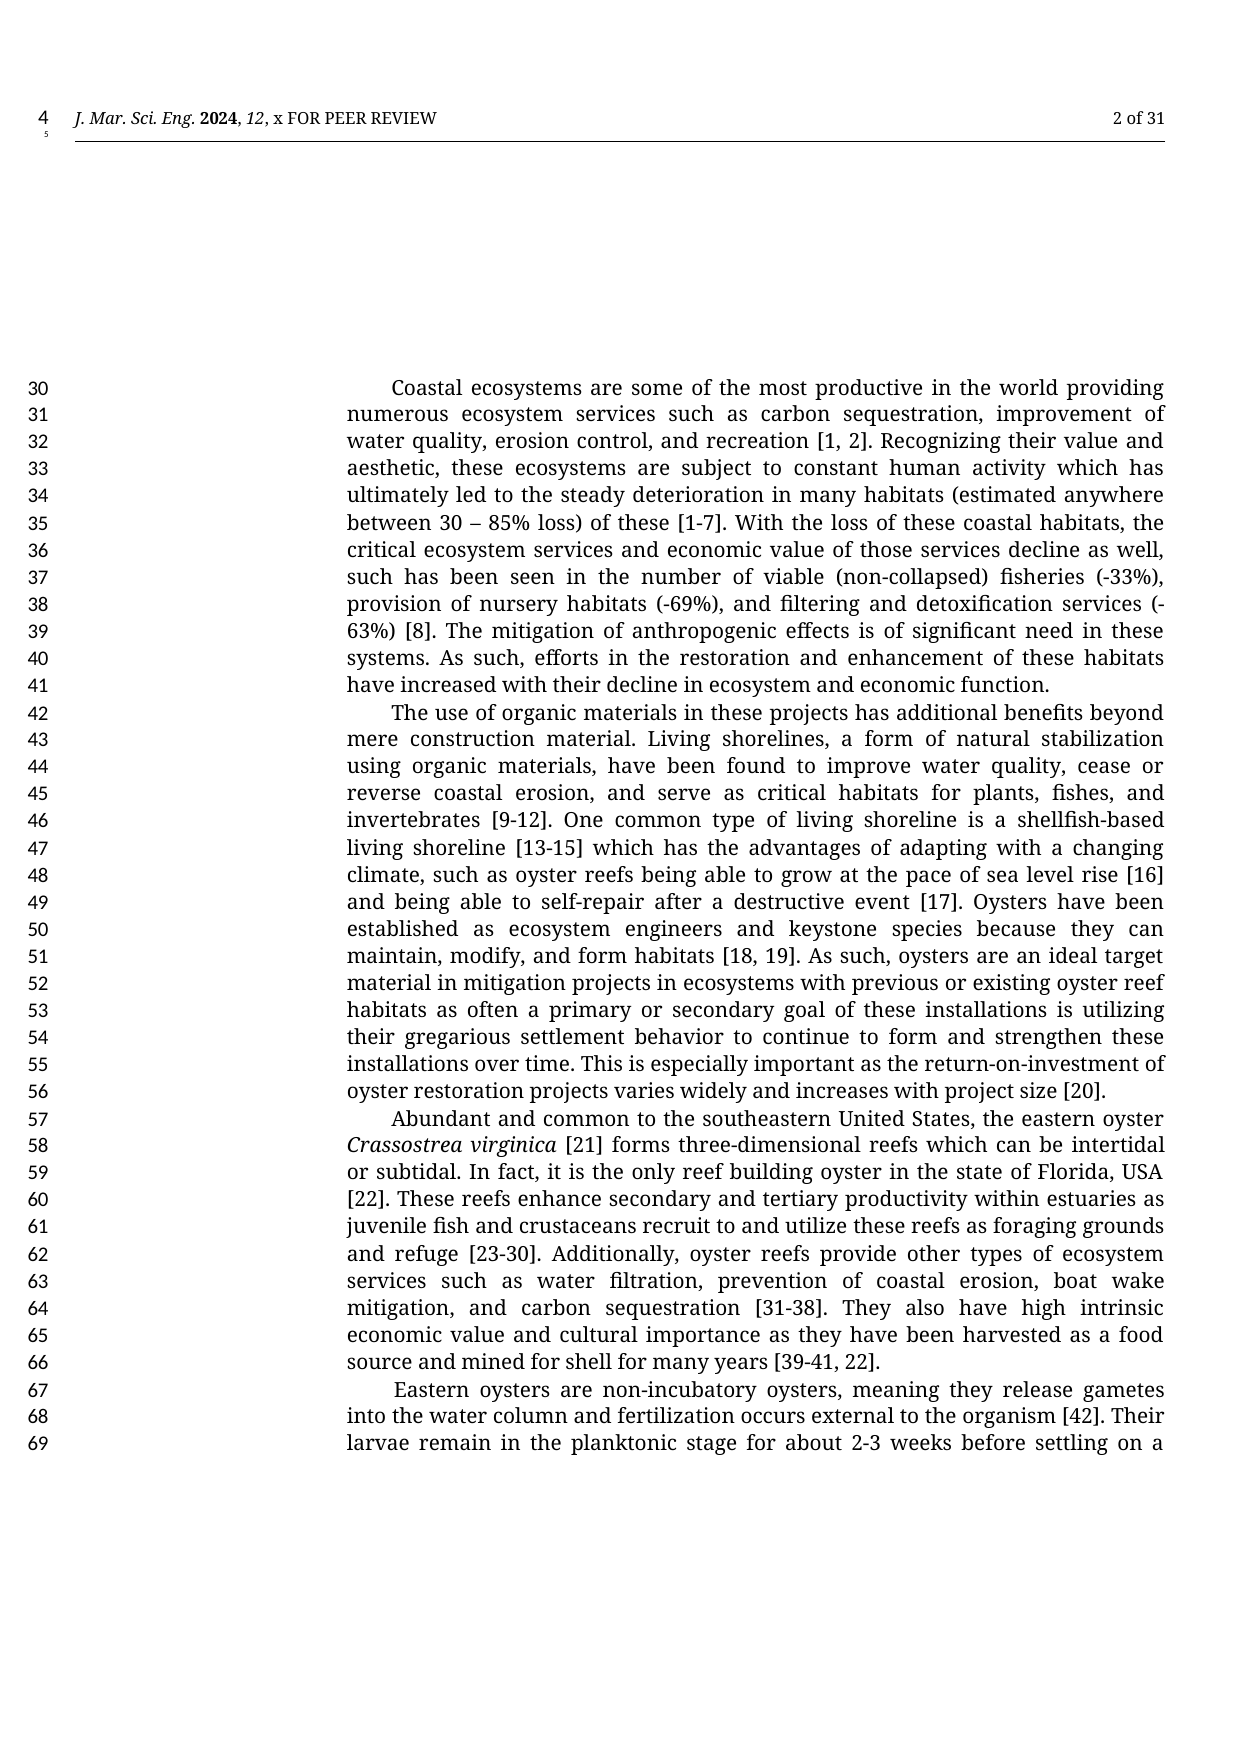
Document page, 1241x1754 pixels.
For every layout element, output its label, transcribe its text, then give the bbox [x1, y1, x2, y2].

text Abundant and common to the southeastern United States, the eastern oyster Crassostrea virginica [21] forms three-dimensional reefs which can be intertidal or subtidal. In fact, it is the only reef building oyster in the state of Florida, USA [22]. These reefs enhance secondary and tertiary productivity within estuaries as juvenile fish and crustaceans recruit to and utilize these reefs as foraging grounds and refuge [23-30]. Additionally, oyster reefs provide other types of ecosystem services such as water filtration, prevention of coastal erosion, boat wake mitigation, and carbon sequestration [31-38]. They also have high intrinsic economic value and cultural importance as they have been harvested as a food source and mined for shell for many years [39-41, 22]. [347, 1105, 1165, 1376]
text Coastal ecosystems are some of the most productive in the world providing numerous ecosystem services such as carbon sequestration, improvement of water quality, erosion control, and recreation [1, 2]. Recognizing their value and aesthetic, these ecosystems are subject to constant human activity which has ultimately led to the steady deterioration in many habitats (estimated anywhere between 30 – 85% loss) of these [1-7]. With the loss of these coastal habitats, the critical ecosystem services and economic value of those services decline as well, such has been seen in the number of viable (non-collapsed) fisheries (-33%), provision of nursery habitats (-69%), and filtering and detoxification services (-63%) [8]. The mitigation of anthropogenic effects is of significant need in these systems. As such, efforts in the restoration and enhancement of these habitats have increased with their decline in ecosystem and economic function. [347, 374, 1165, 699]
text The use of organic materials in these projects has additional benefits beyond mere construction material. Living shorelines, a form of natural stabilization using organic materials, have been found to improve water quality, cease or reverse coastal erosion, and serve as critical habitats for plants, fishes, and invertebrates [9-12]. One common type of living shoreline is a shellfish-based living shoreline [13-15] which has the advantages of adapting with a changing climate, such as oyster reefs being able to grow at the pace of sea level rise [16] and being able to self-repair after a destructive event [17]. Oysters have been established as ecosystem engineers and keystone species because they can maintain, modify, and form habitats [18, 19]. As such, oysters are an ideal target material in mitigation projects in ecosystems with previous or existing oyster reef habitats as often a primary or secondary goal of these installations is utilizing their gregarious settlement behavior to continue to form and strengthen these installations over time. This is especially important as the return-on-investment of oyster restoration projects varies widely and increases with project size [20]. [347, 699, 1165, 1105]
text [347, 1376, 1165, 1457]
